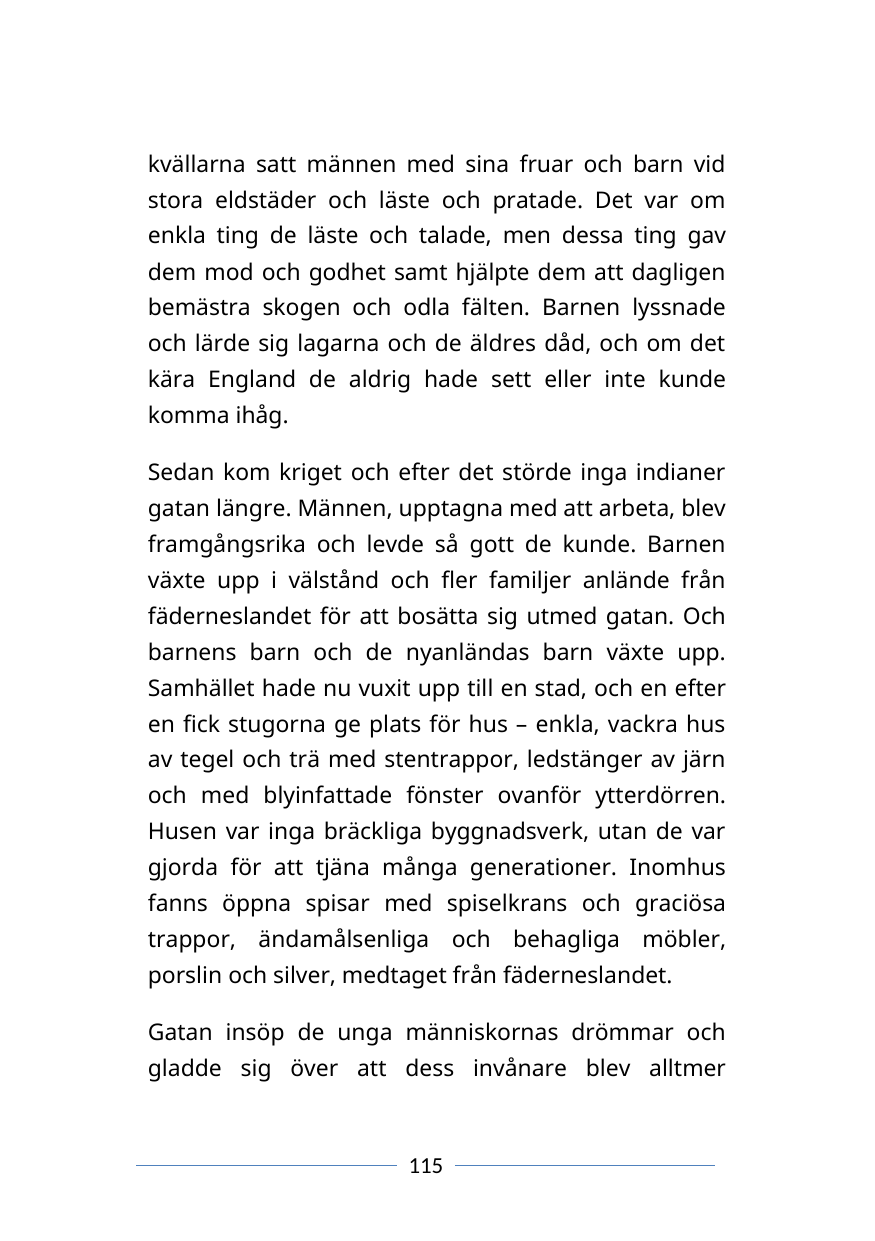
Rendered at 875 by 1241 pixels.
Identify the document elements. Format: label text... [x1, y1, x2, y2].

text Sedan kom kriget och efter det störde inga indianer gatan längre. Männen, upptagna med att arbeta, blev framgångsrika och levde så gott de kunde. Barnen växte upp i välstånd och fler familjer anlände från fäderneslandet för att bosätta sig utmed gatan. Och barnens barn och de nyanländas barn växte upp. Samhället hade nu vuxit upp till en stad, och en efter en fick stugorna ge plats för hus – enkla, vackra hus av tegel och trä med stentrappor, ledstänger av järn och med blyinfattade fönster ovanför ytterdörren. Husen var inga bräckliga byggnadsverk, utan de var gjorda för att tjäna många generationer. Inomhus fanns öppna spisar med spiselkrans och graciösa trappor, ändamålsenliga och behagliga möbler, porslin och silver, medtaget från fäderneslandet. [148, 456, 726, 990]
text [148, 1016, 726, 1083]
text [148, 148, 726, 430]
